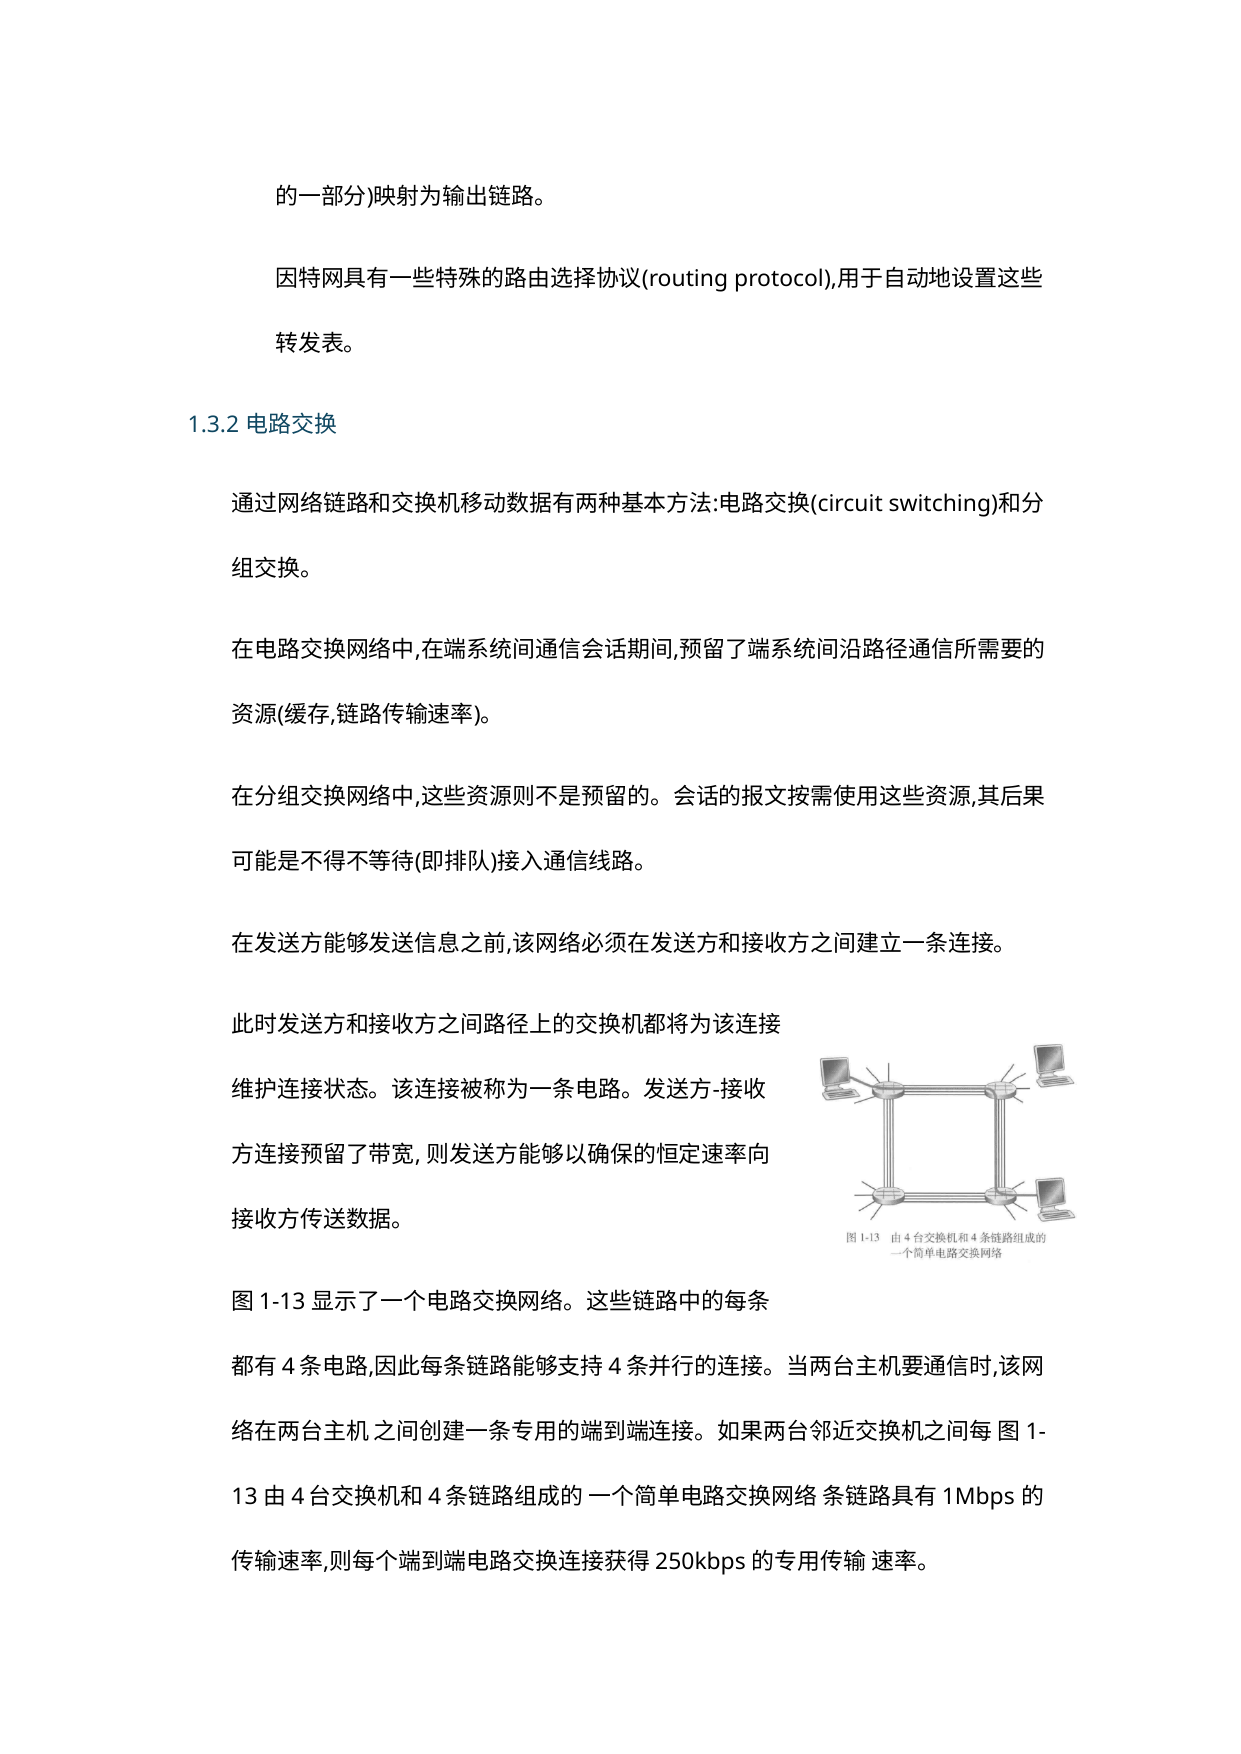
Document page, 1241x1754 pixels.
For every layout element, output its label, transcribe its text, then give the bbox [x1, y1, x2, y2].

picture [805, 1042, 1086, 1261]
subtitle 1.3.2 电路交换 [187, 390, 1053, 455]
text 通过网络链路和交换机移动数据有两种基本方法:电路交换(circuit switching)和分组交换。 [231, 469, 1053, 599]
text 在电路交换网络中,在端系统间通信会话期间,预留了端系统间沿路径通信所需要的资源(缓存,链路传输速率)。 [231, 615, 1053, 745]
text 此时发送方和接收方之间路径上的交换机都将为该连接维护连接状态。该连接被称为一条电路。发送方-接收方连接预留了带宽, 则发送方能够以确保的恒定速率向接收方传送数据。 [231, 990, 1053, 1250]
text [275, 162, 1053, 227]
text 在分组交换网络中,这些资源则不是预留的。会话的报文按需使用这些资源,其后果可能是不得不等待(即排队)接入通信线路。 [231, 762, 1053, 892]
text 图1-13 显示了一个电路交换网络。这些链路中的每条都有4条电路,因此每条链路能够支持4条并行的连接。当两台主机要通信时,该网络在两台主机 之间创建一条专用的端到端连接。如果两台邻近交换机之间每 图1-13 由4台交换机和4条链路组成的 一个简单电路交换网络 条链路具有1Mbps 的传输速率,则每个端到端电路交换连接获得 250kbps 的专用传输 速率。 [231, 1267, 1053, 1592]
text 因特网具有一些特殊的路由选择协议(routing protocol),用于自动地设置这些转发表。 [275, 244, 1053, 374]
text 在发送方能够发送信息之前,该网络必须在发送方和接收方之间建立一条连接。 [231, 909, 1053, 974]
